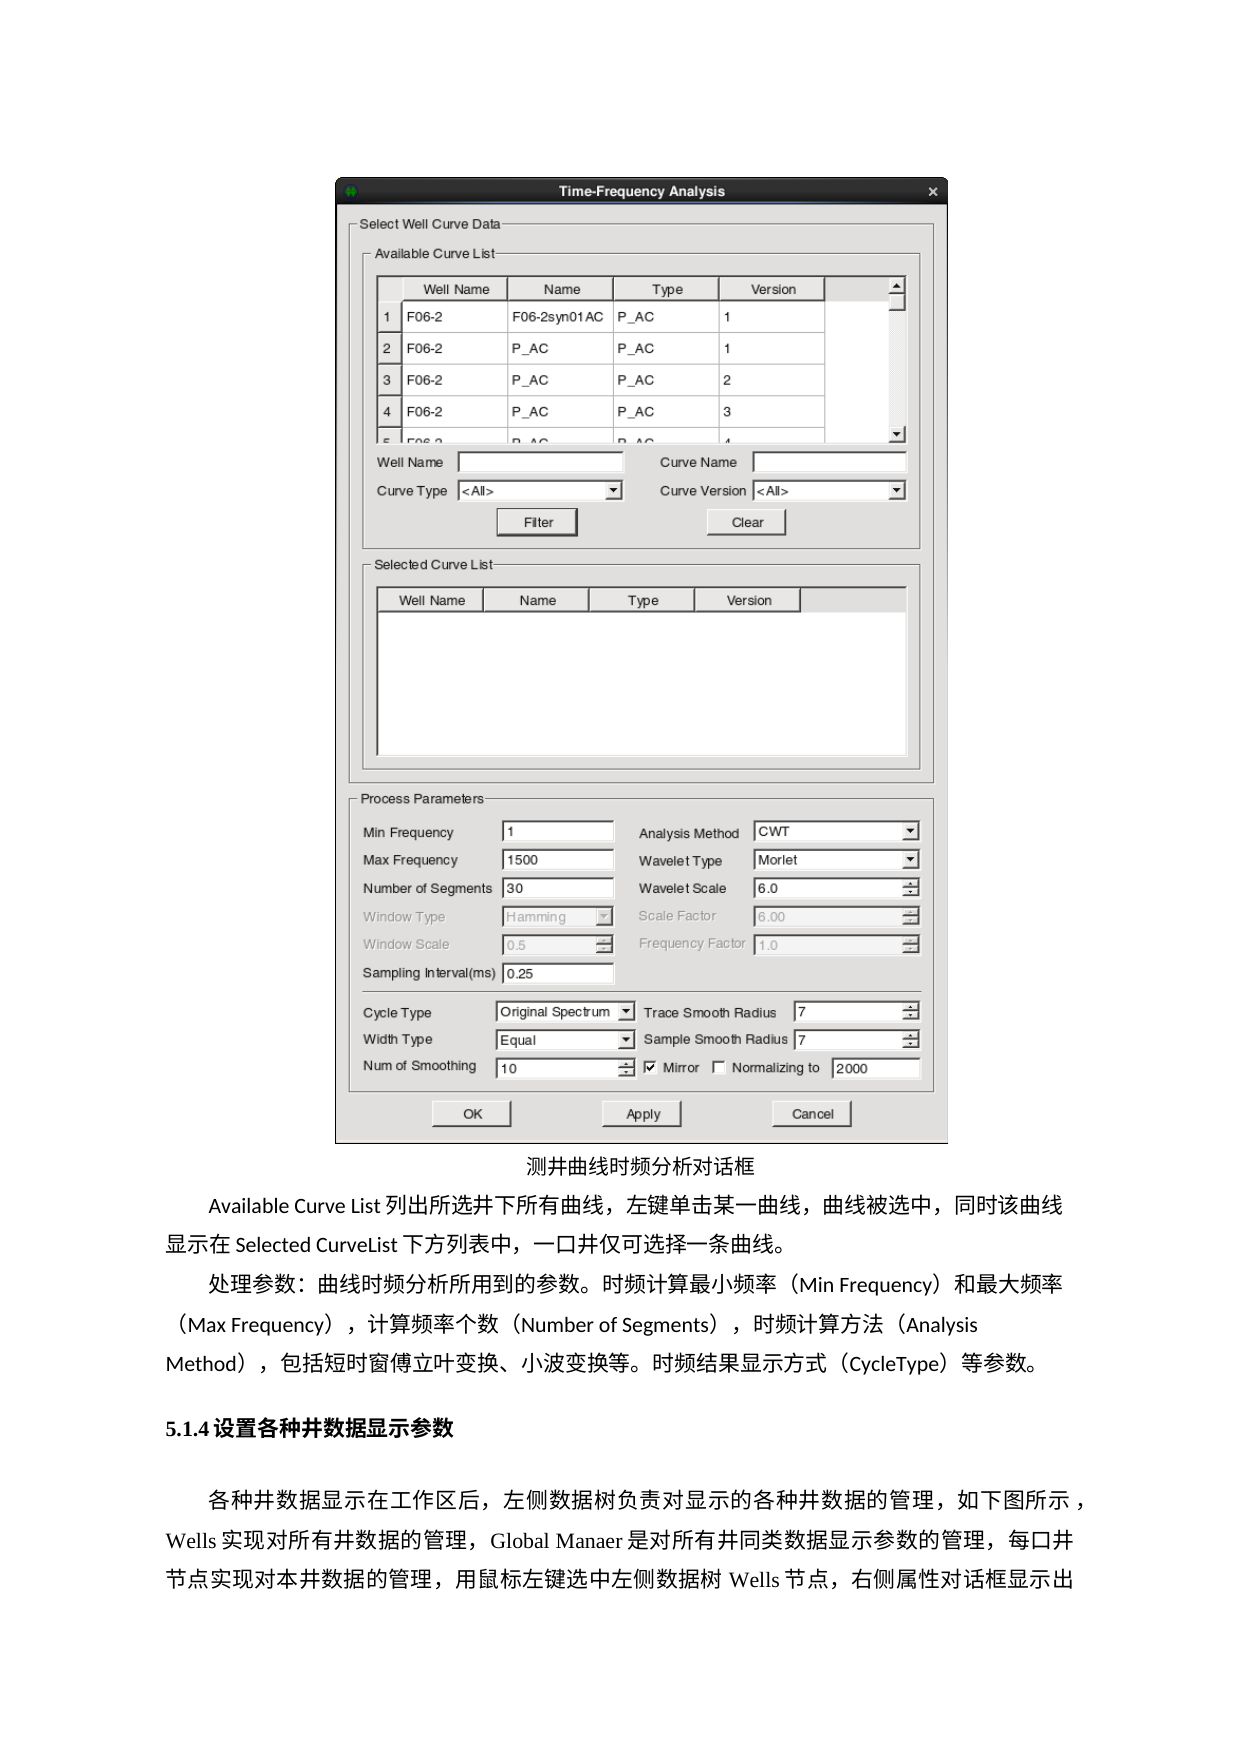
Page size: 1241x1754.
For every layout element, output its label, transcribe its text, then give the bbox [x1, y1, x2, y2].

picture [335, 177, 948, 1144]
text Available Curve List列出所选井下所有曲线，左键单击某一曲线，曲线被选中，同时该曲线显示在Selected CurveList下方列表中，一口井仅可选择一条曲线。 [165, 1188, 1075, 1259]
subtitle 5.1.4设置各种井数据显示参数 [165, 1411, 1075, 1442]
text 测井曲线时频分析对话框 [165, 1150, 1075, 1180]
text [165, 1483, 1075, 1594]
text 处理参数：曲线时频分析所用到的参数。时频计算最小频率（Min Frequency）和最大频率（Max Frequency），计算频率个数（Number of Segments），时频计算方法（Analysis Method），包括短时窗傅立叶变换、小波变换等。时频结果显示方式（CycleType）等参数。 [165, 1267, 1075, 1378]
